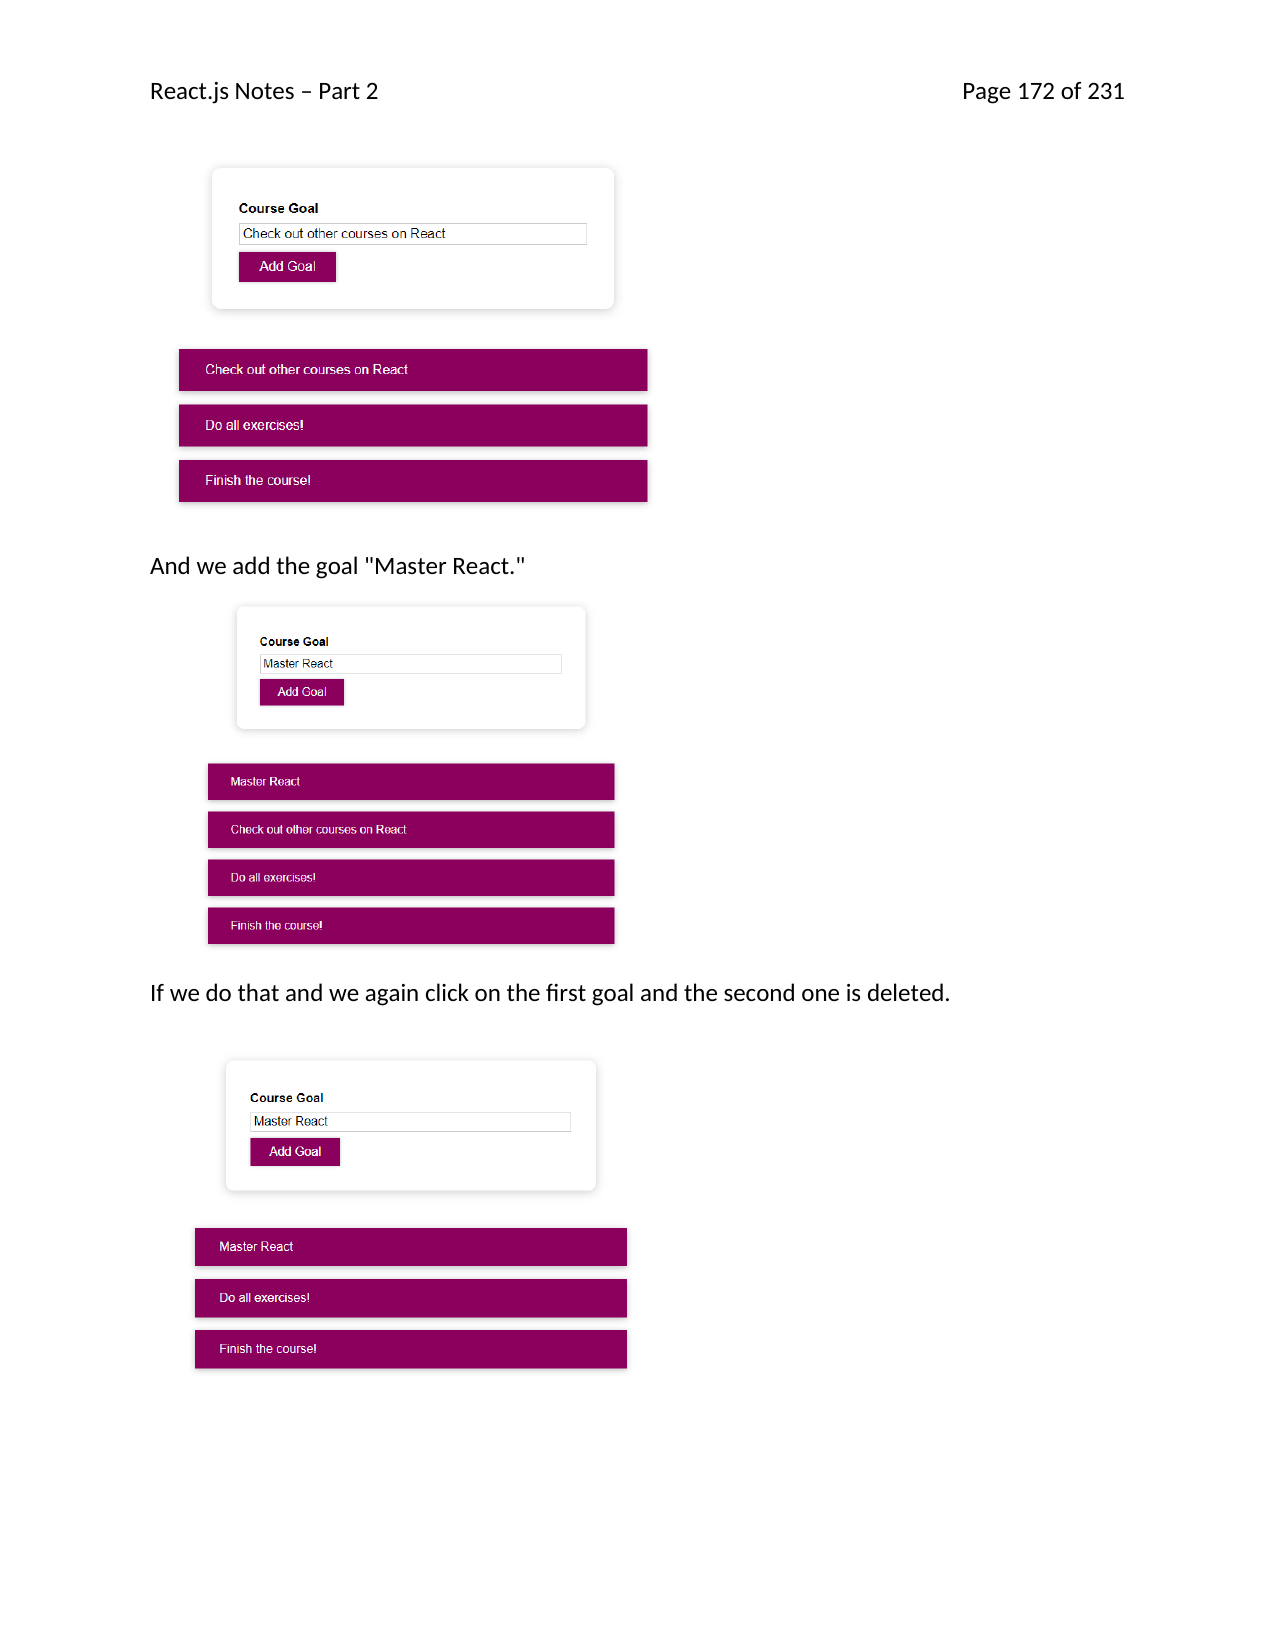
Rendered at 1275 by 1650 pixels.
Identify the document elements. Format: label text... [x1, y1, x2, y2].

picture [150, 1038, 692, 1440]
text And we add the goal "Master React." [150, 550, 1125, 581]
text If we do that and we again click on the first goal and the second one is deleted. [150, 977, 1125, 1007]
picture [150, 150, 699, 551]
picture [150, 580, 726, 977]
